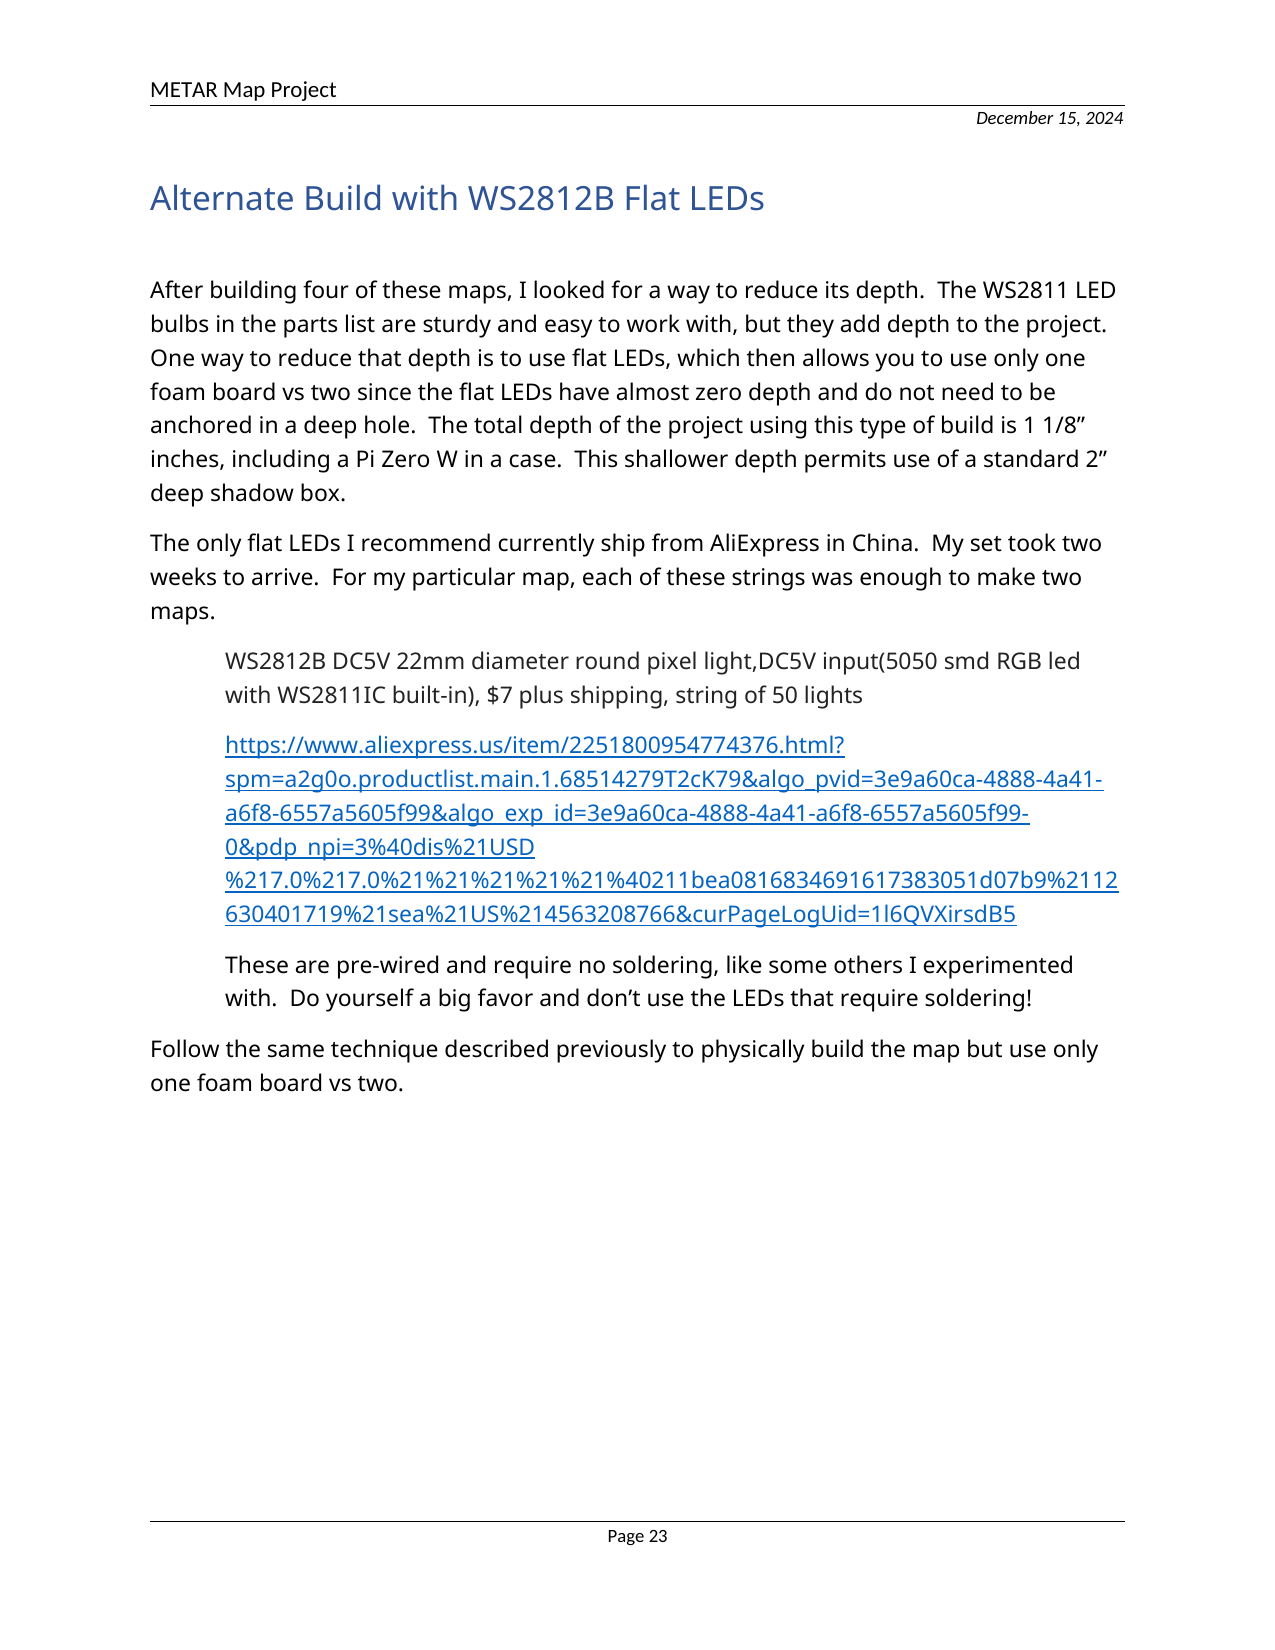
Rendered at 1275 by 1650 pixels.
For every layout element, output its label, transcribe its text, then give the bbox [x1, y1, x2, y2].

text After building four of these maps, I looked for a way to reduce its depth. The WS2811 LED bulbs in the parts list are sturdy and easy to work with, but they add depth to the project. One way to reduce that depth is to use flat LEDs, which then allows you to use only one foam board vs two since the flat LEDs have almost zero depth and do not need to be anchored in a deep hole. The total depth of the project using this type of build is 1 1/8” inches, including a Pi Zero W in a case. This shallower depth permits use of a standard 2” deep shadow box. [150, 274, 1125, 508]
text Follow the same technique described previously to physically build the map but use only one foam board vs two. [150, 1033, 1125, 1098]
text These are pre-wired and require no soldering, like some others I experimented with. Do yourself a big favor and don’t use the LEDs that require soldering! [225, 948, 1125, 1013]
subtitle Alternate Build with WS2812B Flat LEDs [150, 175, 1125, 220]
text https://www.aliexpress.us/item/2251800954774376.html?spm=a2g0o.productlist.main.1.68514279T2cK79&algo_pvid=3e9a60ca-4888-4a41-a6f8-6557a5605f99&algo_exp_id=3e9a60ca-4888-4a41-a6f8-6557a5605f99-0&pdp_npi=3%40dis%21USD%217.0%217.0%21%21%21%21%21%40211bea0816834691617383051d07b9%2112630401719%21sea%21US%214563208766&curPageLogUid=1l6QVXirsdB5 [225, 729, 1125, 929]
text WS2812B DC5V 22mm diameter round pixel light,DC5V input(5050 smd RGB led with WS2811IC built-in), $7 plus shipping, string of 50 lights [225, 645, 1125, 710]
text The only flat LEDs I recommend currently ship from AliExpress in China. My set took two weeks to arrive. For my particular map, each of these strings was enough to make two maps. [150, 527, 1125, 626]
